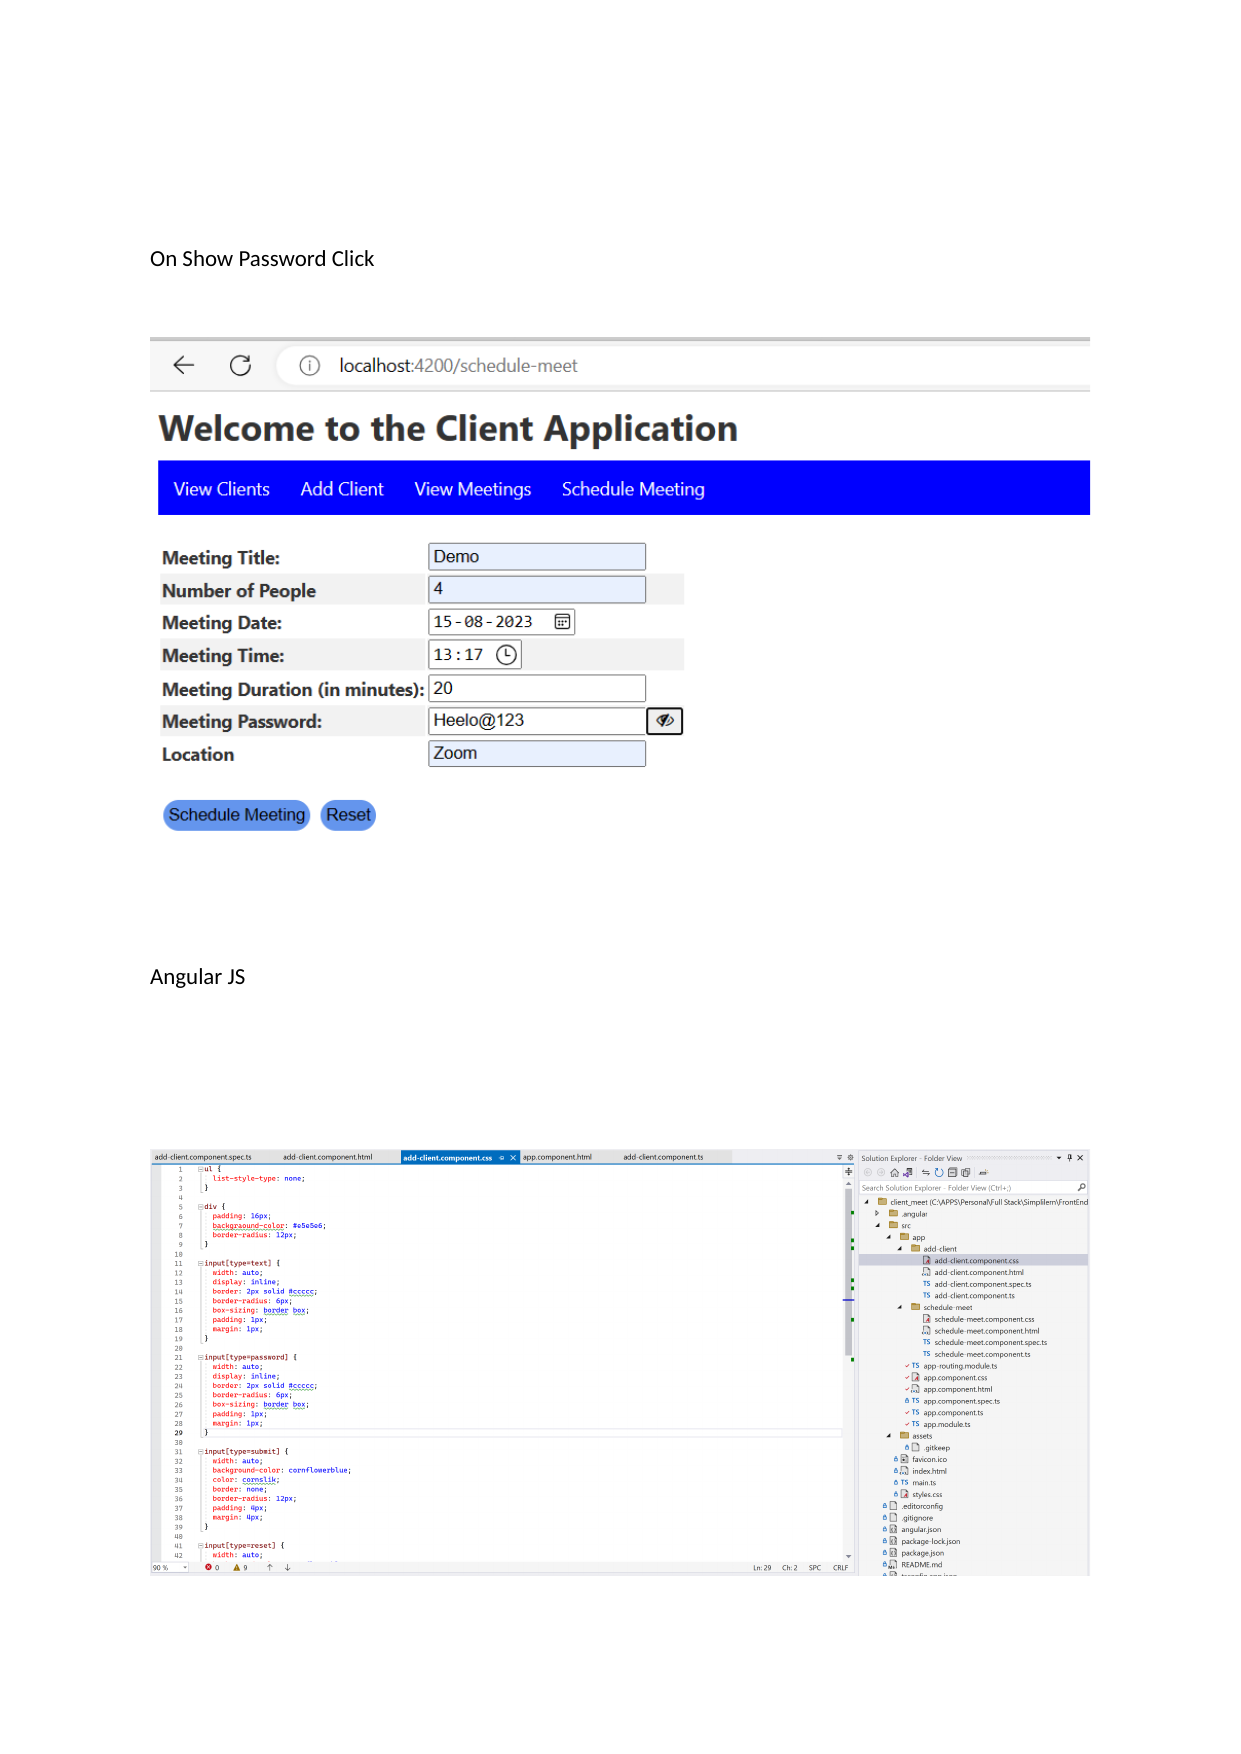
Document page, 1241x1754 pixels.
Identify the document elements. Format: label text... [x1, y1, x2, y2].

text Angular JS [150, 962, 1090, 990]
picture [150, 337, 1091, 944]
picture [150, 1149, 1091, 1576]
text On Show Password Click [150, 244, 1090, 272]
